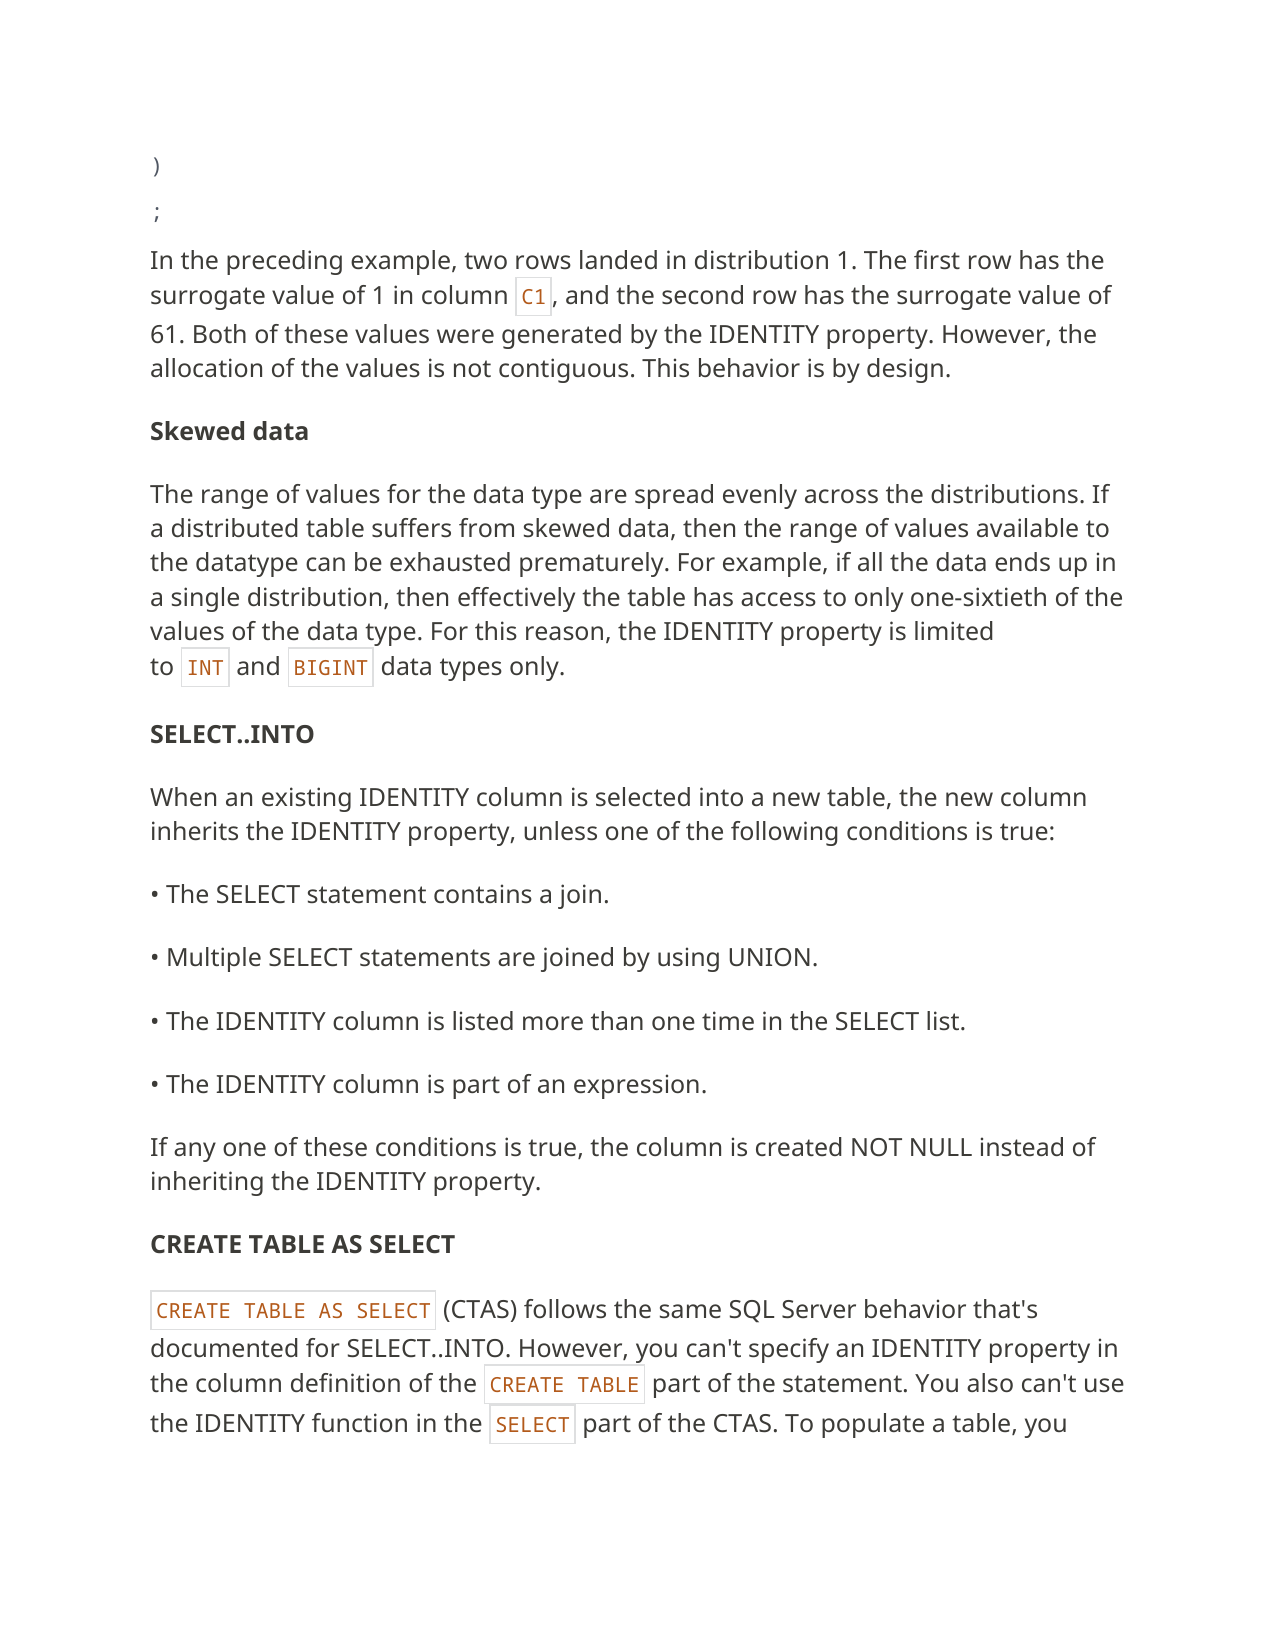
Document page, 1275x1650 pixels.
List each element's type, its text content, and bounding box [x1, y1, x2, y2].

text In the preceding example, two rows landed in distribution 1. The first row has the surrogate value of 1 in column C1, and the second row has the surrogate value of 61. Both of these values were generated by the IDENTITY property. However, the allocation of the values is not contiguous. This behavior is by design. [150, 242, 1125, 384]
text • The SELECT statement contains a join. [150, 877, 1125, 911]
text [150, 1290, 1125, 1444]
text The range of values for the data type are spread evenly across the distributions. If a distributed table suffers from skewed data, then the range of values available to the datatype can be exhausted prematurely. For example, if all the data ends up in a single distribution, then effectively the table has access to only one-sixtieth of the values of the data type. For this reason, the IDENTITY property is limited to INT and BIGINT data types only. [150, 477, 1125, 687]
text ) [150, 150, 1125, 180]
text CREATE TABLE AS SELECT [150, 1227, 1125, 1261]
text • The IDENTITY column is part of an expression. [150, 1067, 1125, 1101]
text When an existing IDENTITY column is selected into a new table, the new column inherits the IDENTITY property, unless one of the following conditions is true: [150, 779, 1125, 848]
text If any one of these conditions is true, the column is created NOT NULL instead of inheriting the IDENTITY property. [150, 1130, 1125, 1198]
text ; [150, 196, 1125, 226]
text • Multiple SELECT statements are joined by using UNION. [150, 940, 1125, 974]
text SELECT..INTO [150, 716, 1125, 750]
text Skewed data [150, 414, 1125, 448]
text • The IDENTITY column is listed more than one time in the SELECT list. [150, 1003, 1125, 1037]
